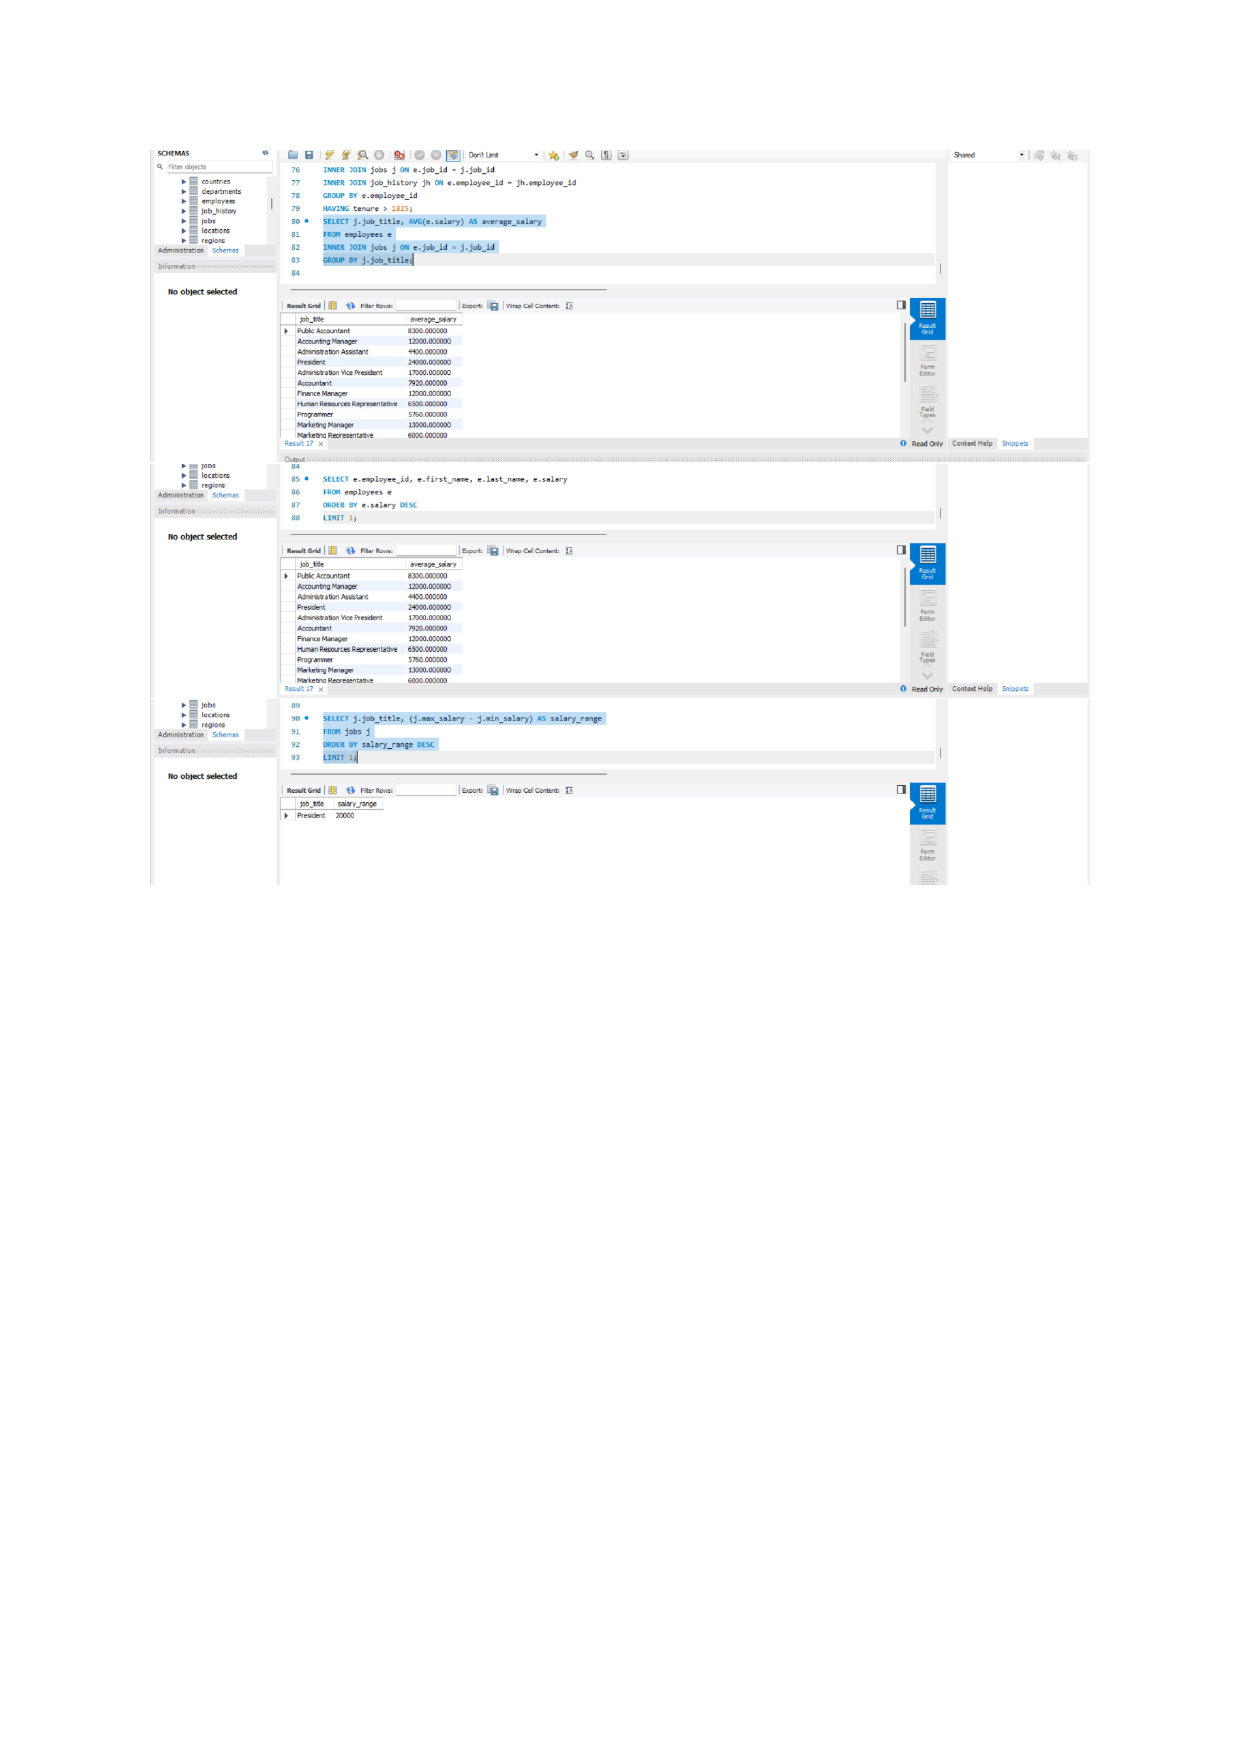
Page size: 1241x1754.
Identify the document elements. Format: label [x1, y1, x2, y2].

picture [150, 464, 1091, 698]
picture [150, 150, 1091, 462]
picture [150, 699, 1091, 885]
